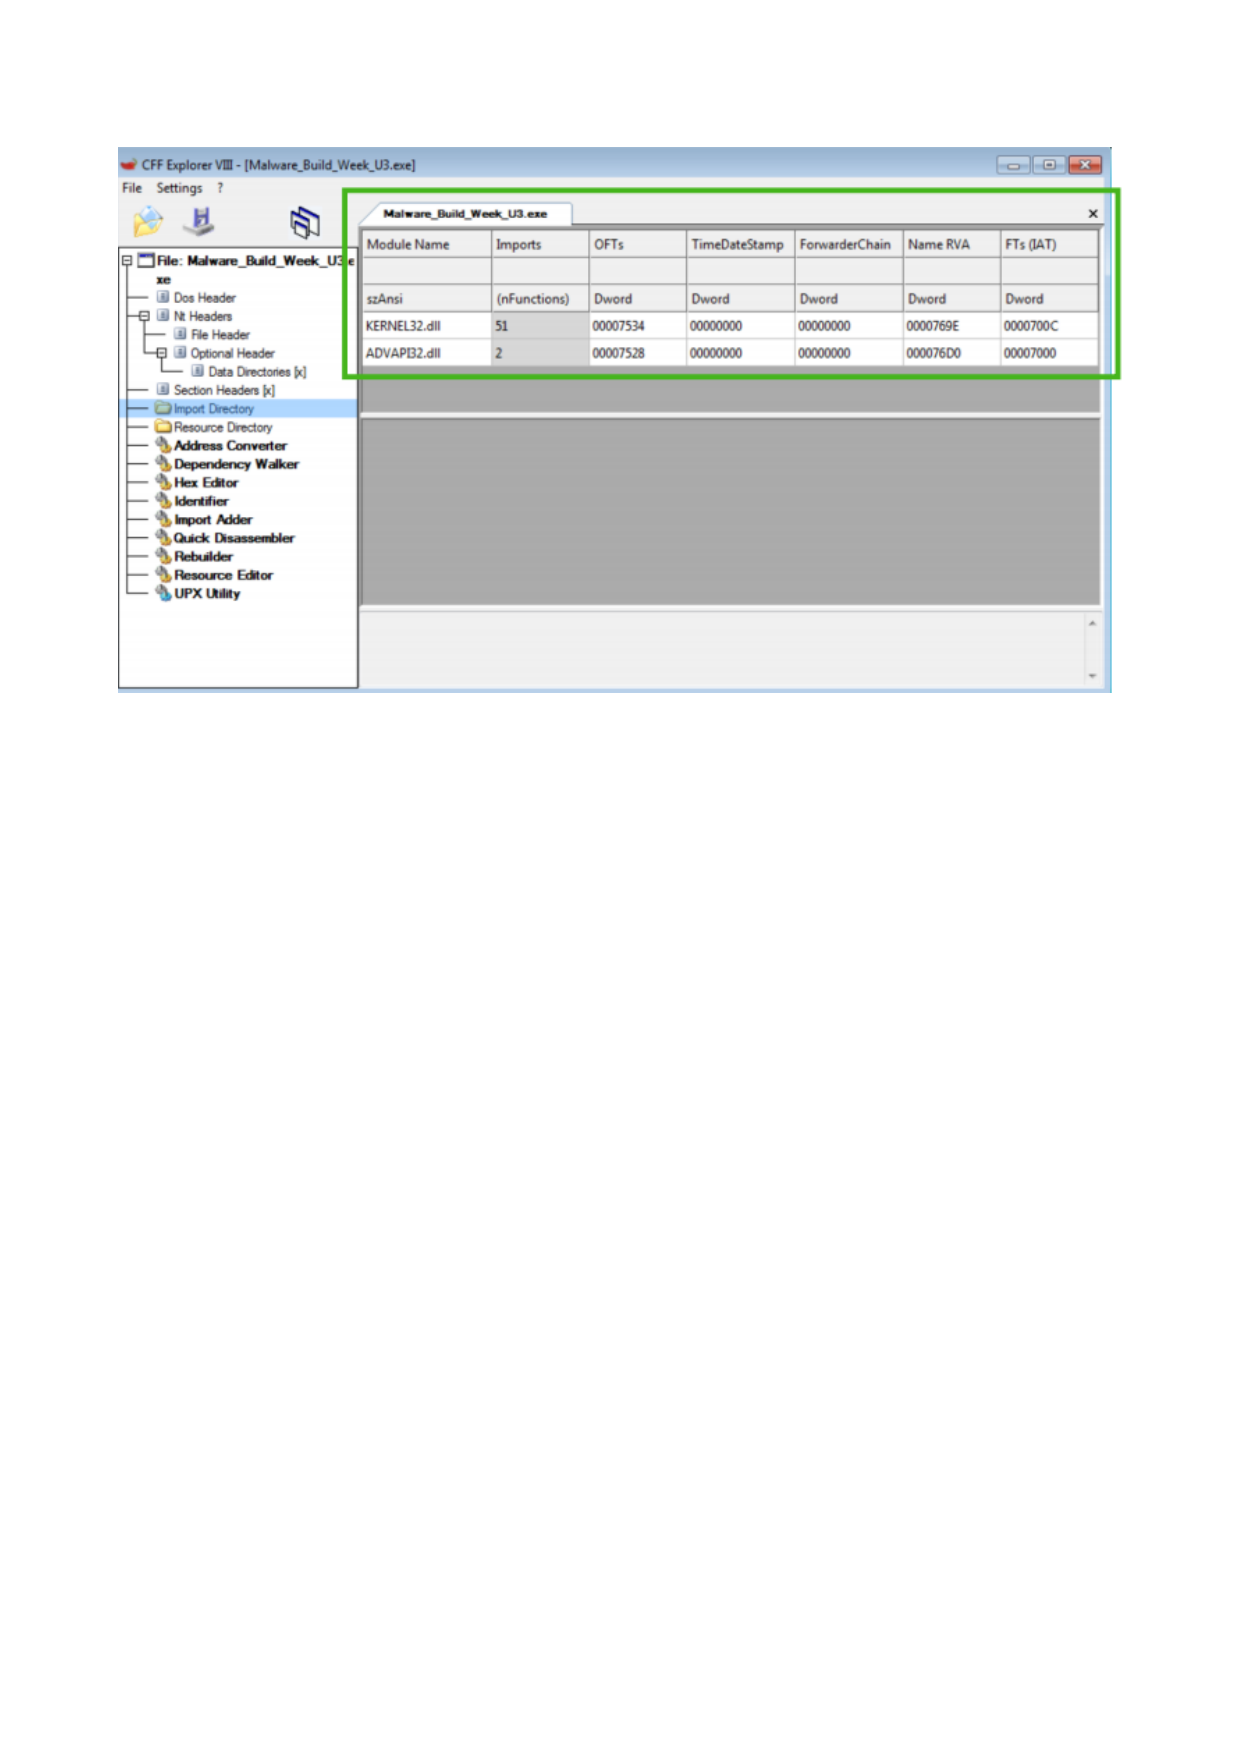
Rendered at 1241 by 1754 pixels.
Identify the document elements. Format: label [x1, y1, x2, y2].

picture [118, 147, 1123, 693]
